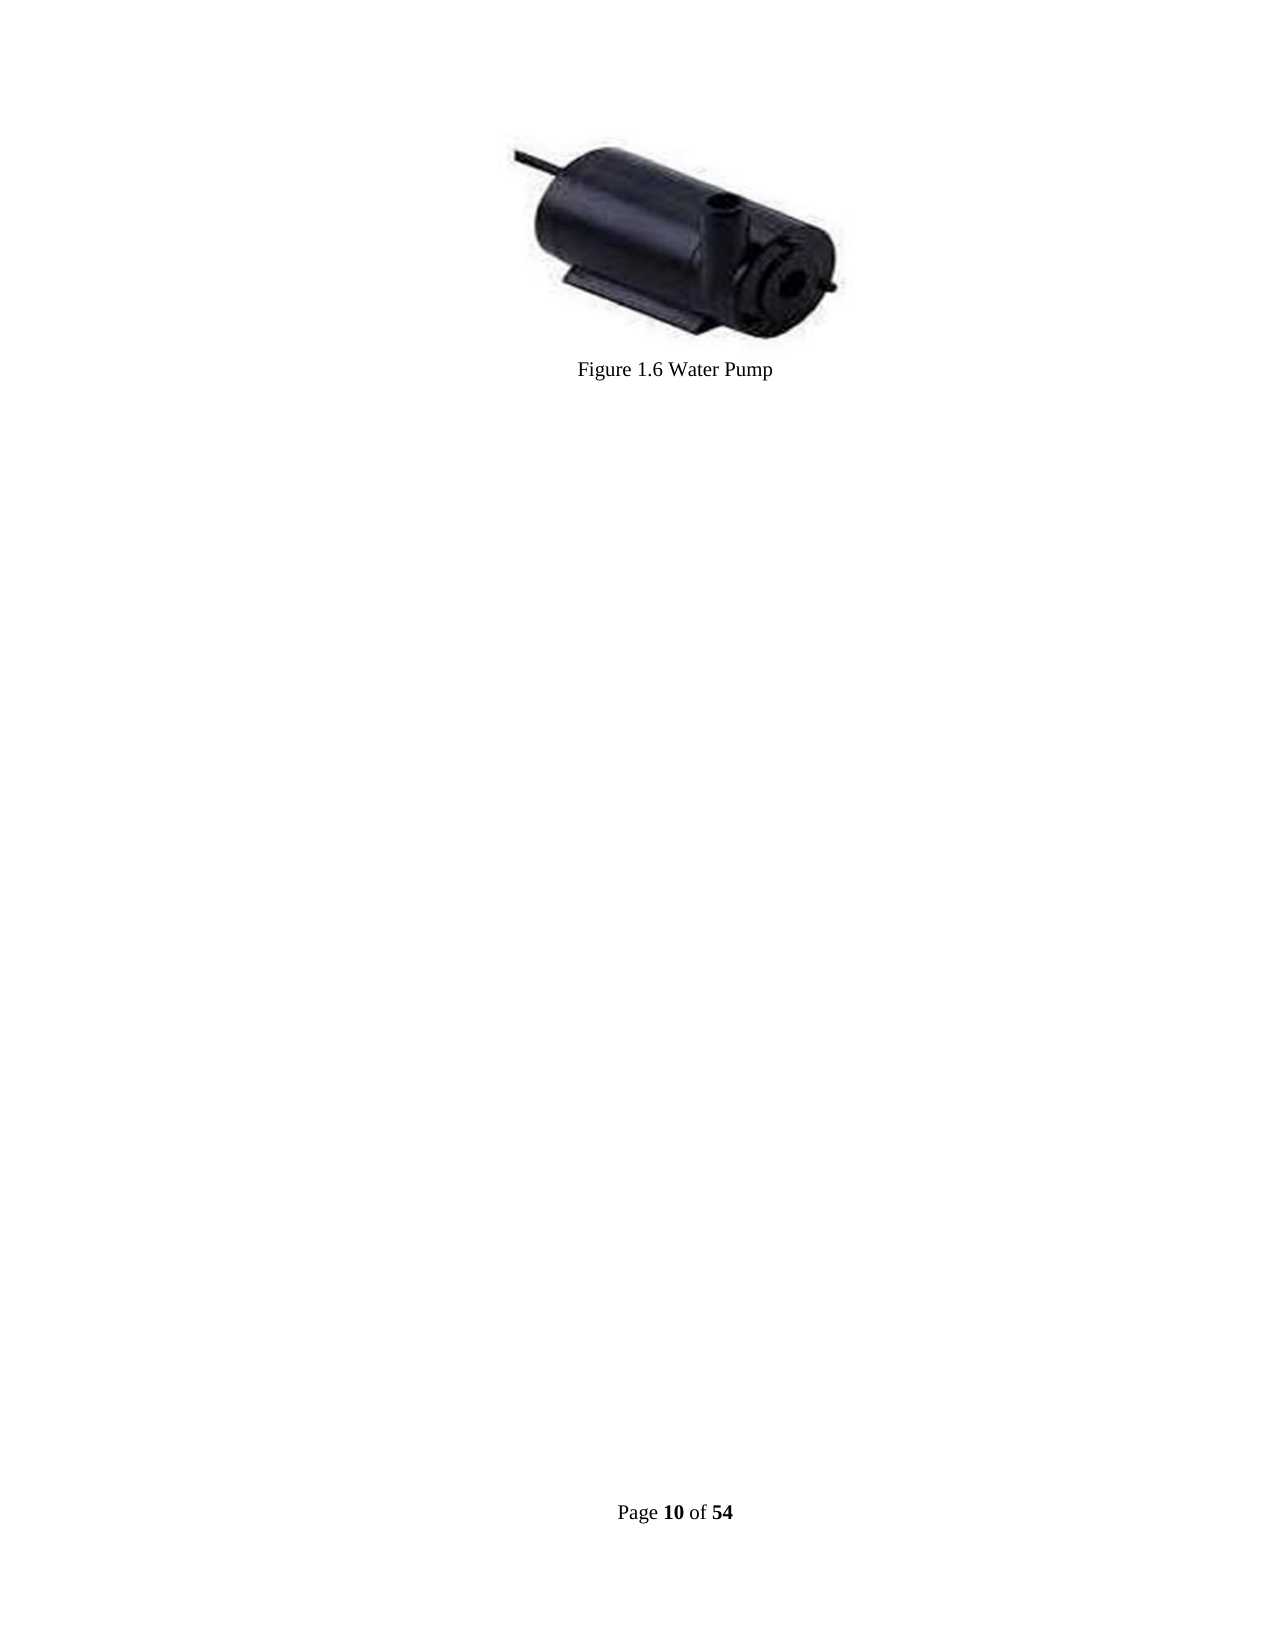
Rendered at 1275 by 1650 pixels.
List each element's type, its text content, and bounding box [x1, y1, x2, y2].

picture [497, 135, 853, 357]
text Figure 1.6 Water Pump [210, 357, 1140, 381]
